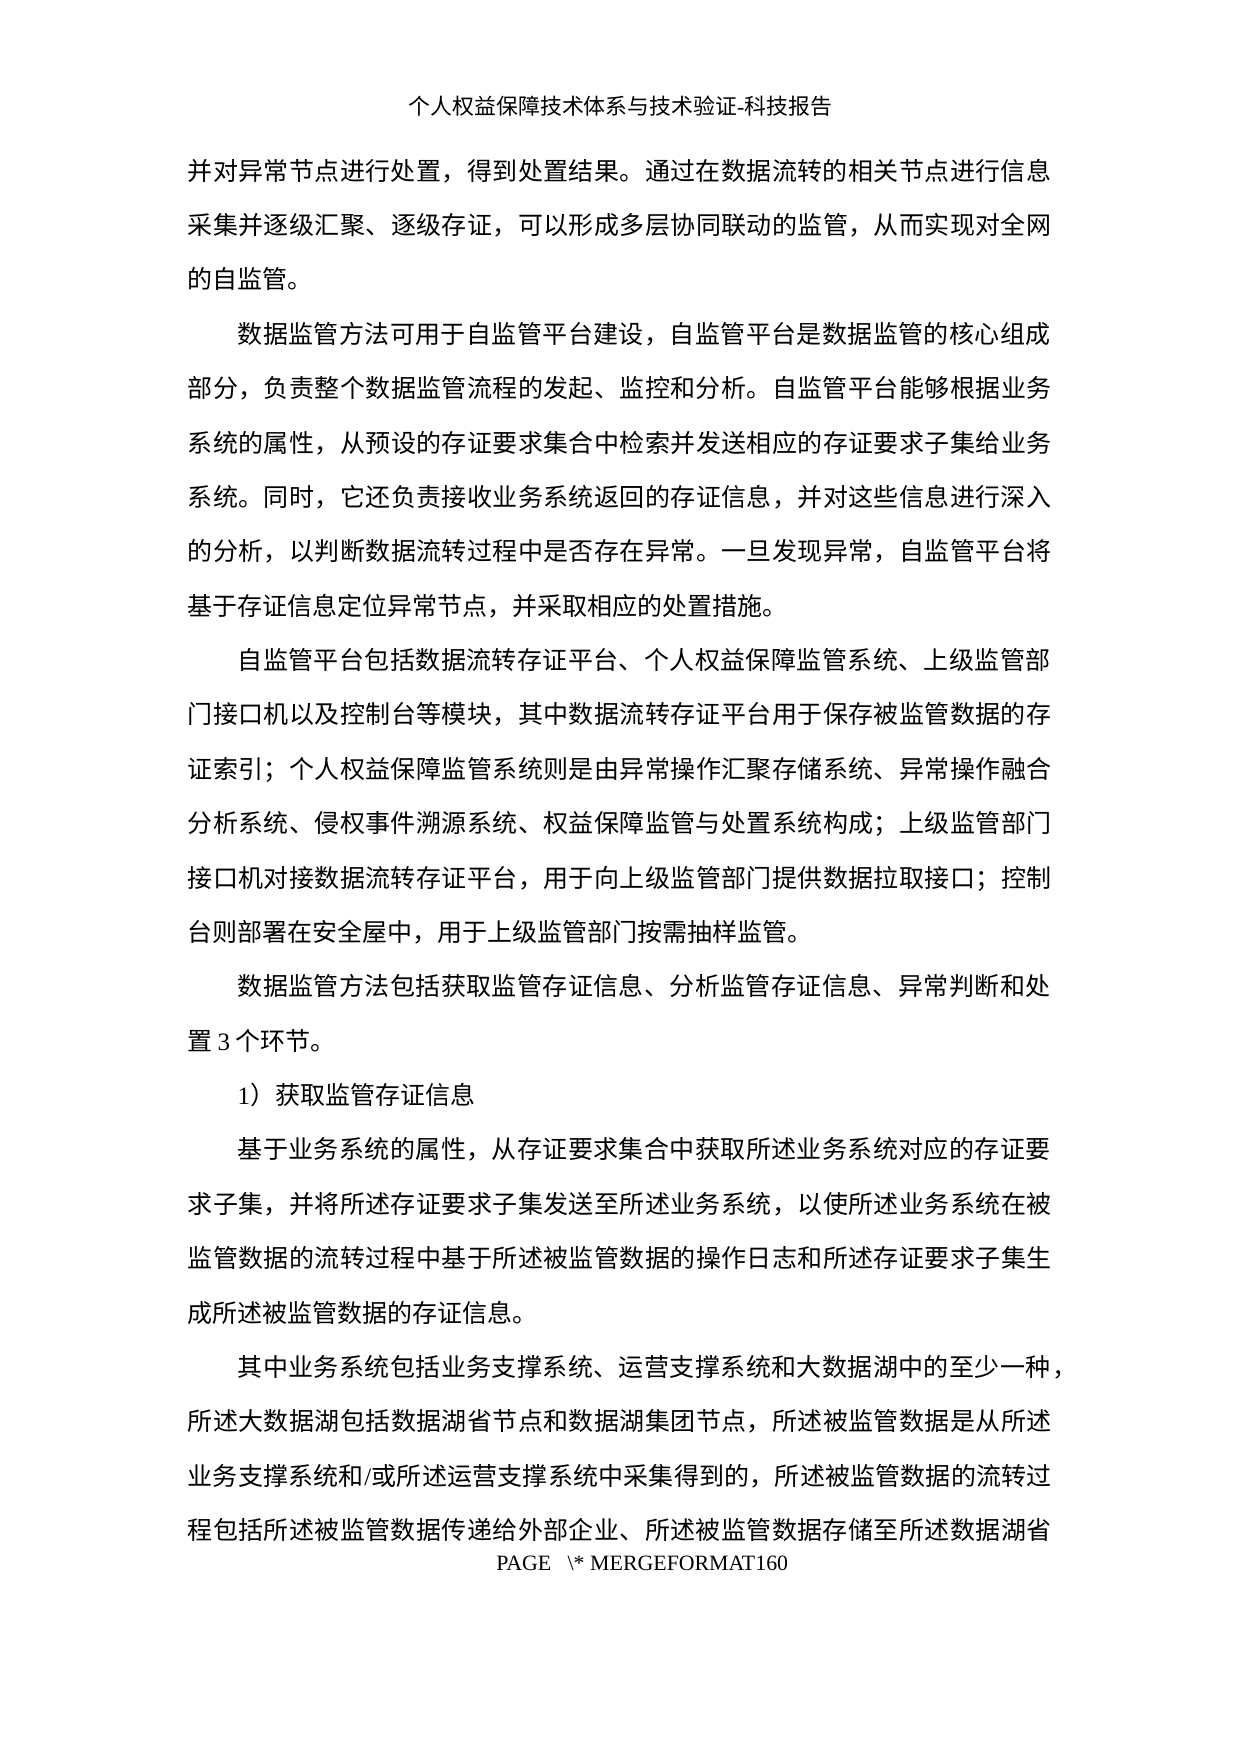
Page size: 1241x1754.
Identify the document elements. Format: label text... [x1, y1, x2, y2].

text 数据监管方法可用于自监管平台建设，自监管平台是数据监管的核心组成部分，负责整个数据监管流程的发起、监控和分析。自监管平台能够根据业务系统的属性，从预设的存证要求集合中检索并发送相应的存证要求子集给业务系统。同时，它还负责接收业务系统返回的存证信息，并对这些信息进行深入的分析，以判断数据流转过程中是否存在异常。一旦发现异常，自监管平台将基于存证信息定位异常节点，并采取相应的处置措施。 [187, 314, 1053, 622]
text 自监管平台包括数据流转存证平台、个人权益保障监管系统、上级监管部门接口机以及控制台等模块，其中数据流转存证平台用于保存被监管数据的存证索引；个人权益保障监管系统则是由异常操作汇聚存储系统、异常操作融合分析系统、侵权事件溯源系统、权益保障监管与处置系统构成；上级监管部门接口机对接数据流转存证平台，用于向上级监管部门提供数据拉取接口；控制台则部署在安全屋中，用于上级监管部门按需抽样监管。 [187, 641, 1053, 949]
text 1）获取监管存证信息 [187, 1076, 1053, 1112]
text 数据监管方法包括获取监管存证信息、分析监管存证信息、异常判断和处置3个环节。 [187, 967, 1053, 1057]
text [187, 151, 1053, 296]
text 基于业务系统的属性，从存证要求集合中获取所述业务系统对应的存证要求子集，并将所述存证要求子集发送至所述业务系统，以使所述业务系统在被监管数据的流转过程中基于所述被监管数据的操作日志和所述存证要求子集生成所述被监管数据的存证信息。 [187, 1130, 1053, 1329]
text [187, 1347, 1053, 1547]
